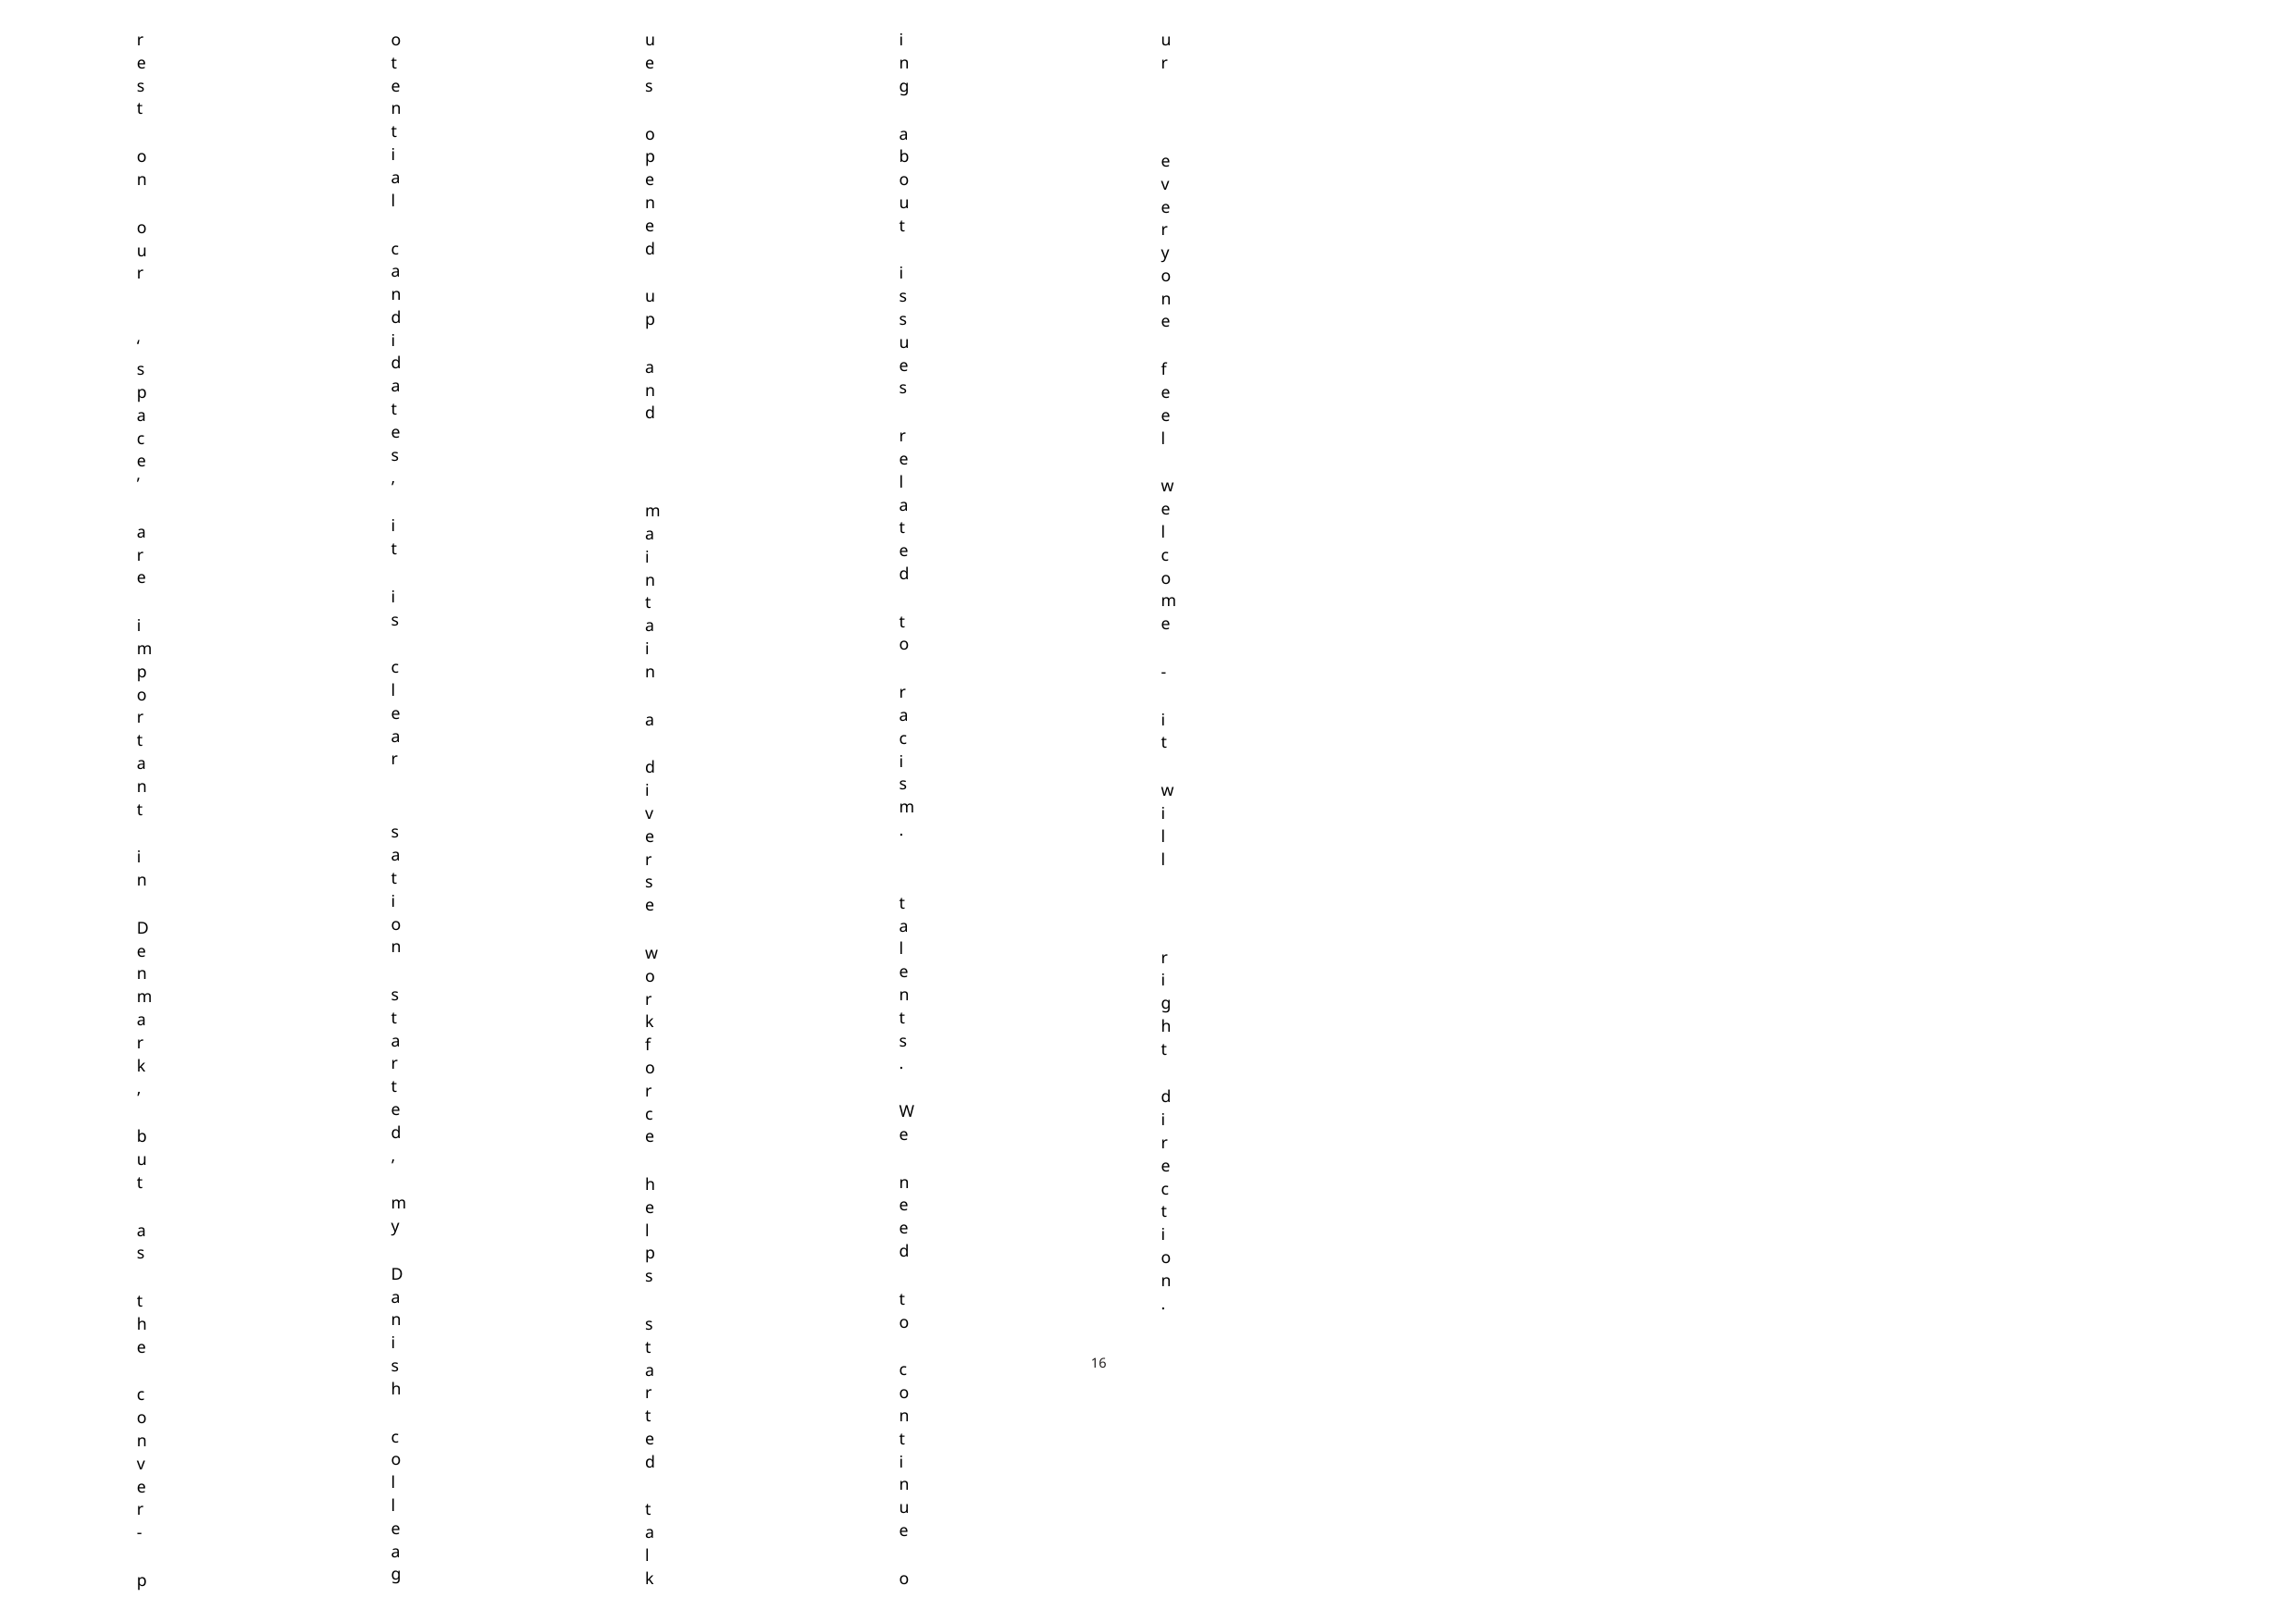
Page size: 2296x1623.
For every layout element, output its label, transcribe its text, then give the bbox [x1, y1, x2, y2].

text 16 17 [1091, 1353, 1344, 1371]
